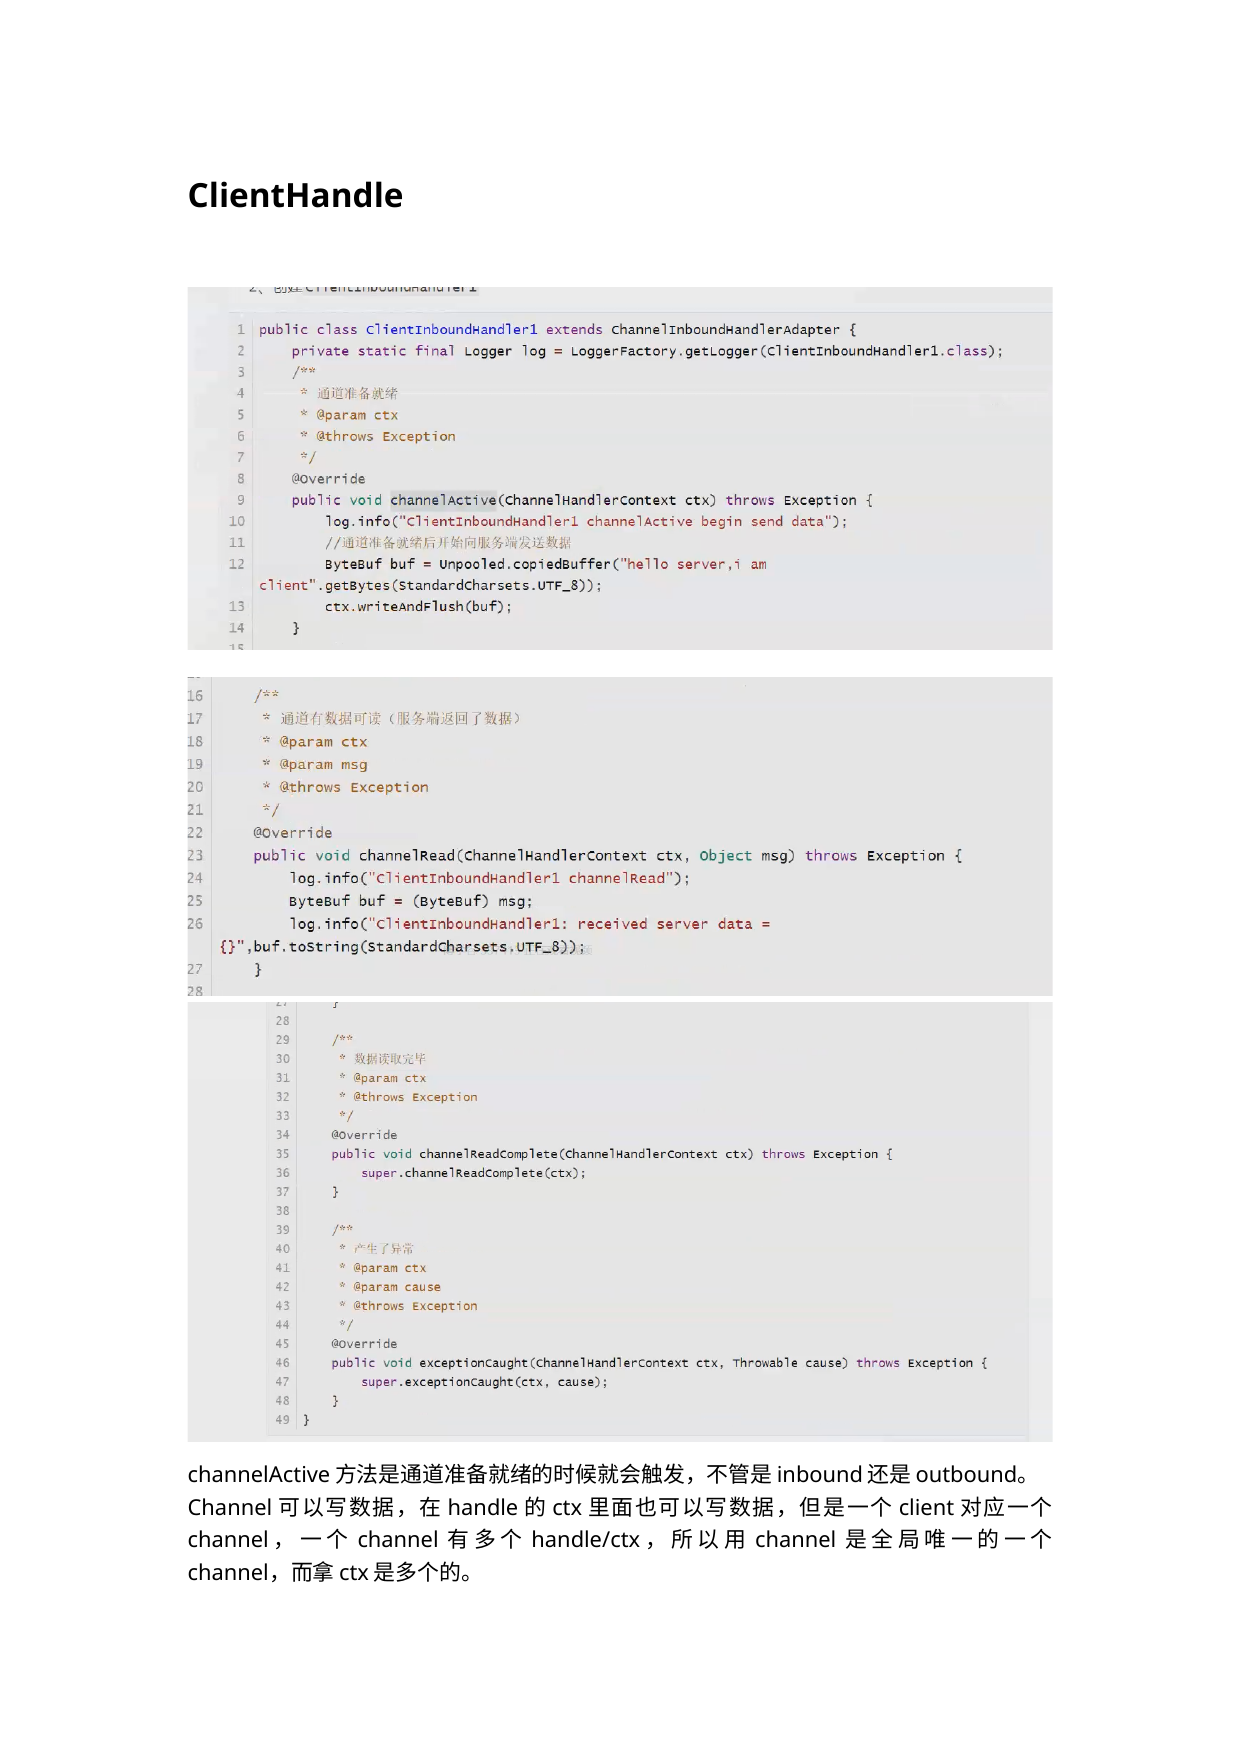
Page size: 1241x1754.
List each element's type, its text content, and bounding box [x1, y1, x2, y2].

subtitle ClientHandle [187, 162, 1053, 227]
picture [187, 287, 1053, 650]
text Channel可以写数据，在handle的ctx里面也可以写数据，但是一个client对应一个channel，一个channel有多个handle/ctx，所以用channel是全局唯一的一个channel，而拿ctx是多个的。 [187, 1490, 1053, 1587]
picture [187, 677, 1053, 996]
picture [187, 1002, 1053, 1442]
text channelActive方法是通道准备就绪的时候就会触发，不管是inbound还是outbound。 [187, 1457, 1053, 1490]
